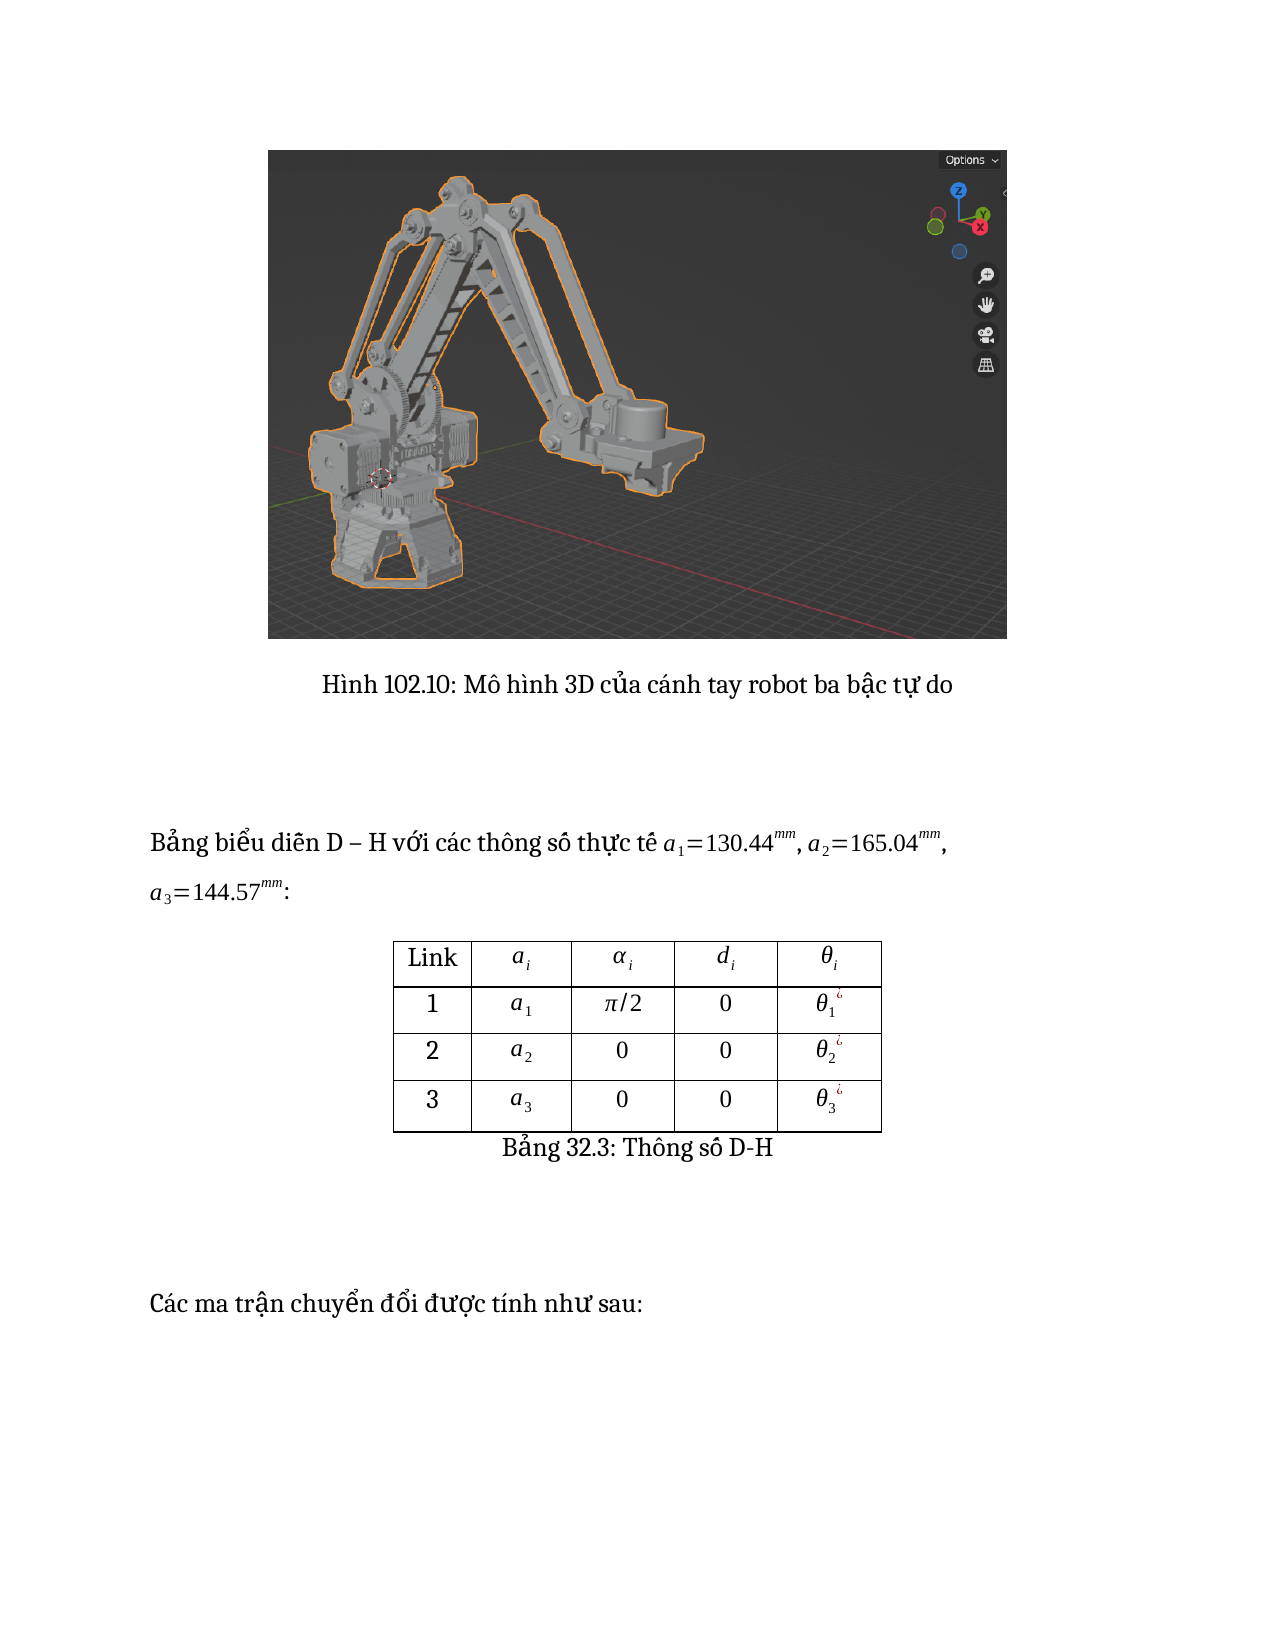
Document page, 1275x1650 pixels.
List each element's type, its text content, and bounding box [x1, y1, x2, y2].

table_cell [472, 1034, 571, 1080]
table_cell [778, 988, 881, 1033]
table_header [472, 942, 571, 986]
table_cell [778, 1081, 881, 1131]
table_cell [778, 1034, 881, 1080]
table_cell [472, 988, 571, 1033]
table_cell [572, 1034, 674, 1080]
table_cell [675, 1081, 777, 1131]
table_cell [675, 988, 777, 1033]
table_header [778, 942, 881, 986]
text Bảng biểu diễn D – H với các thông số thực tế , , : [150, 825, 1125, 909]
text Bảng 32.3: Thông số D-H [150, 1132, 1125, 1164]
table_cell 3 [394, 1081, 471, 1131]
table_cell [472, 1081, 571, 1131]
text Hình 102.10: Mô hình 3D của cánh tay robot ba bậc tự do [150, 669, 1125, 700]
table_header [675, 942, 777, 986]
table_header [572, 942, 674, 986]
table_cell 2 [394, 1034, 471, 1080]
table_cell 1 [394, 988, 471, 1033]
text Các ma trận chuyển đổi được tính như sau: [150, 1288, 1125, 1319]
table_cell [572, 1081, 674, 1131]
picture [268, 150, 1007, 639]
table_cell [675, 1034, 777, 1080]
table_header Link [394, 942, 471, 986]
table_cell [572, 988, 674, 1033]
